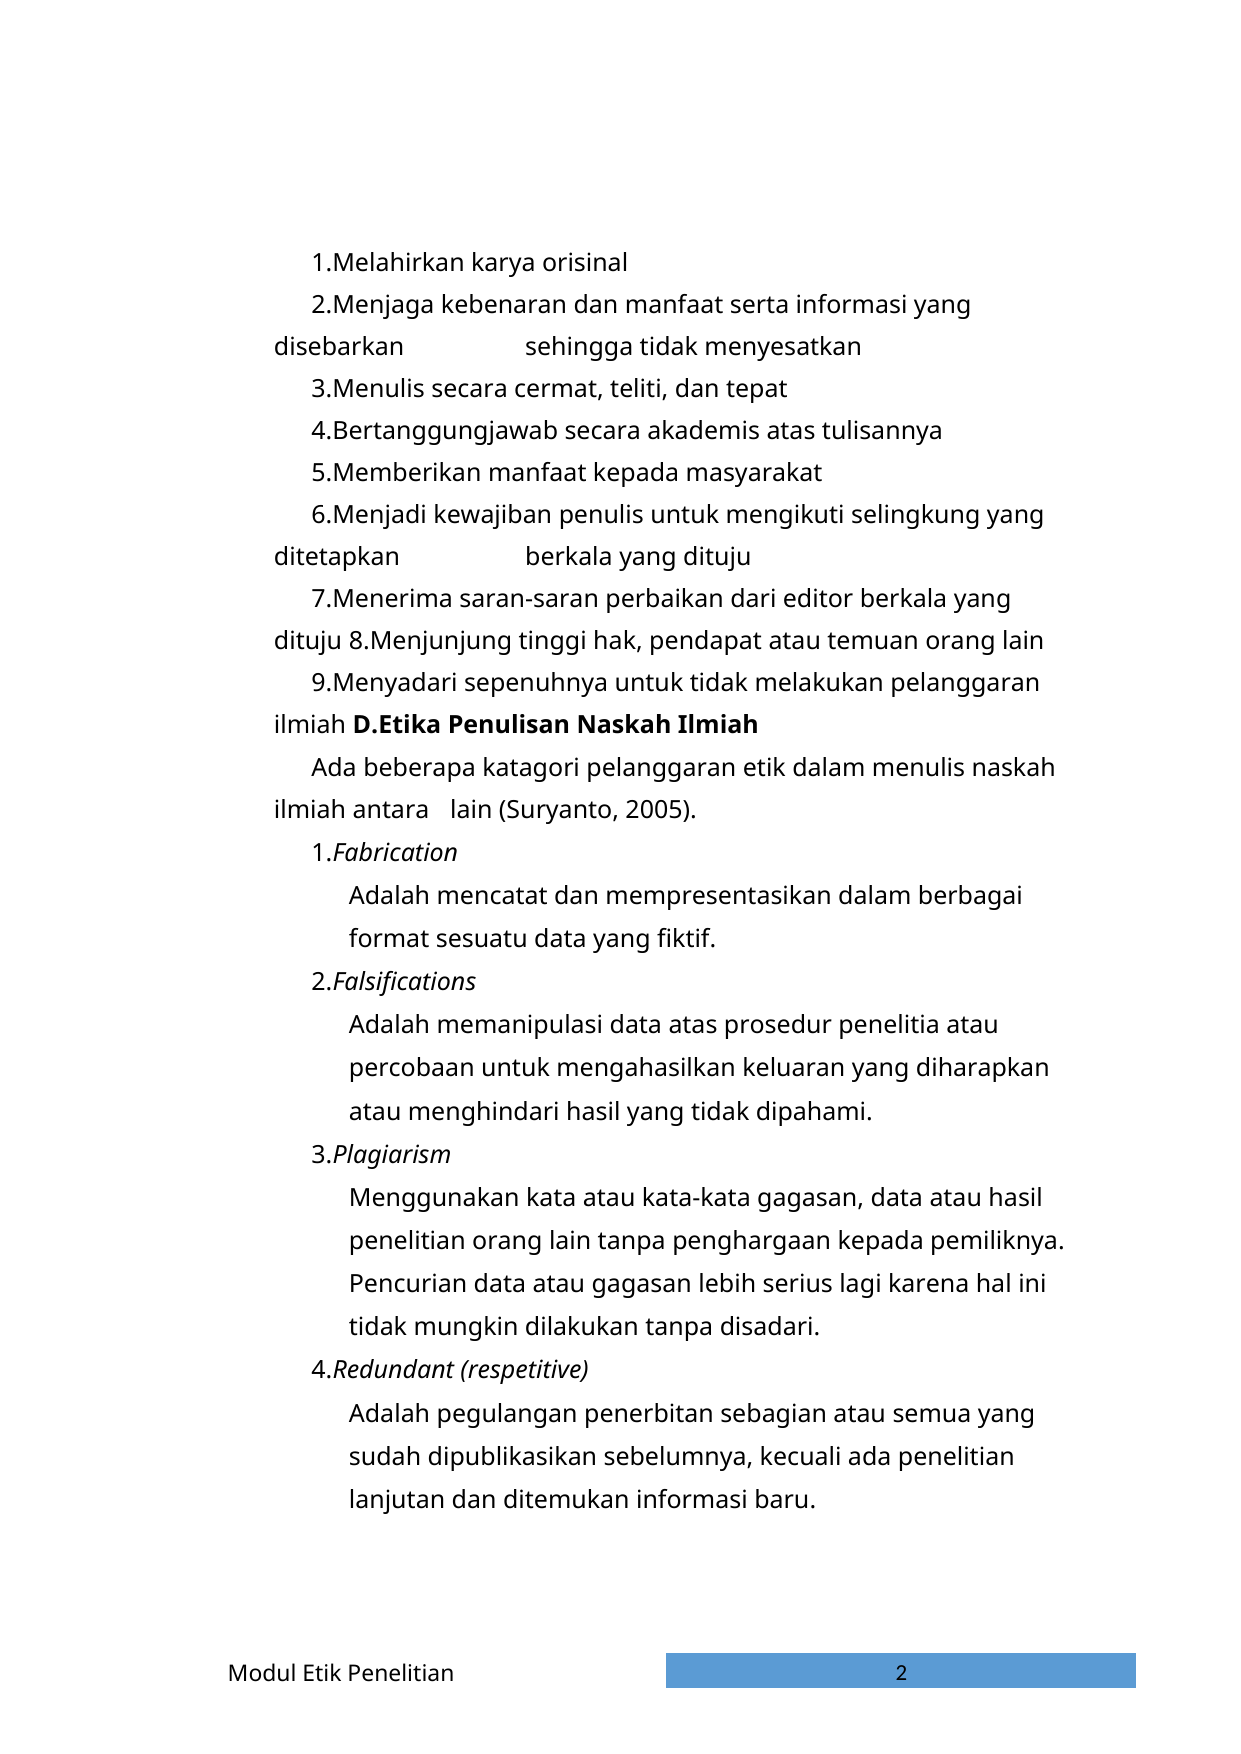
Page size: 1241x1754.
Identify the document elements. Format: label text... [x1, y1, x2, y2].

text 1.Melahirkan karya orisinal 2.Menjaga kebenaran dan manfaat serta informasi yang disebarkan sehingga tidak menyesatkan 3.Menulis secara cermat, teliti, dan tepat 4.Bertanggungjawab secara akademis atas tulisannya 5.Memberikan manfaat kepada masyarakat 6.Menjadi kewajiban penulis untuk mengikuti selingkung yang ditetapkan berkala yang dituju 7.Menerima saran-saran perbaikan dari editor berkala yang dituju 8.Menjunjung tinggi hak, pendapat atau temuan orang lain 9.Menyadari sepenuhnya untuk tidak melakukan pelanggaran ilmiah D.Etika Penulisan Naskah Ilmiah Ada beberapa katagori pelanggaran etik dalam menulis naskah ilmiah antara lain (Suryanto, 2005). [274, 237, 1075, 826]
table_header 2 [666, 1653, 1136, 1688]
text 2.Falsifications Adalah memanipulasi data atas prosedur penelitia atau percobaan untuk mengahasilkan keluaran yang diharapkan atau menghindari hasil yang tidak dipahami. [311, 956, 1075, 1128]
text 3.Plagiarism Menggunakan kata atau kata-kata gagasan, data atau hasil penelitian orang lain tanpa penghargaan kepada pemiliknya. Pencurian data atau gagasan lebih serius lagi karena hal ini tidak mungkin dilakukan tanpa disadari. [311, 1128, 1075, 1344]
table_header Modul Etik Penelitian [196, 1653, 666, 1688]
text 4.Redundant (respetitive) Adalah pegulangan penerbitan sebagian atau semua yang sudah dipublikasikan sebelumnya, kecuali ada penelitian lanjutan dan ditemukan informasi baru. [311, 1344, 1075, 1517]
text 1.Fabrication Adalah mencatat dan mempresentasikan dalam berbagai format sesuatu data yang fiktif. [311, 827, 1075, 956]
